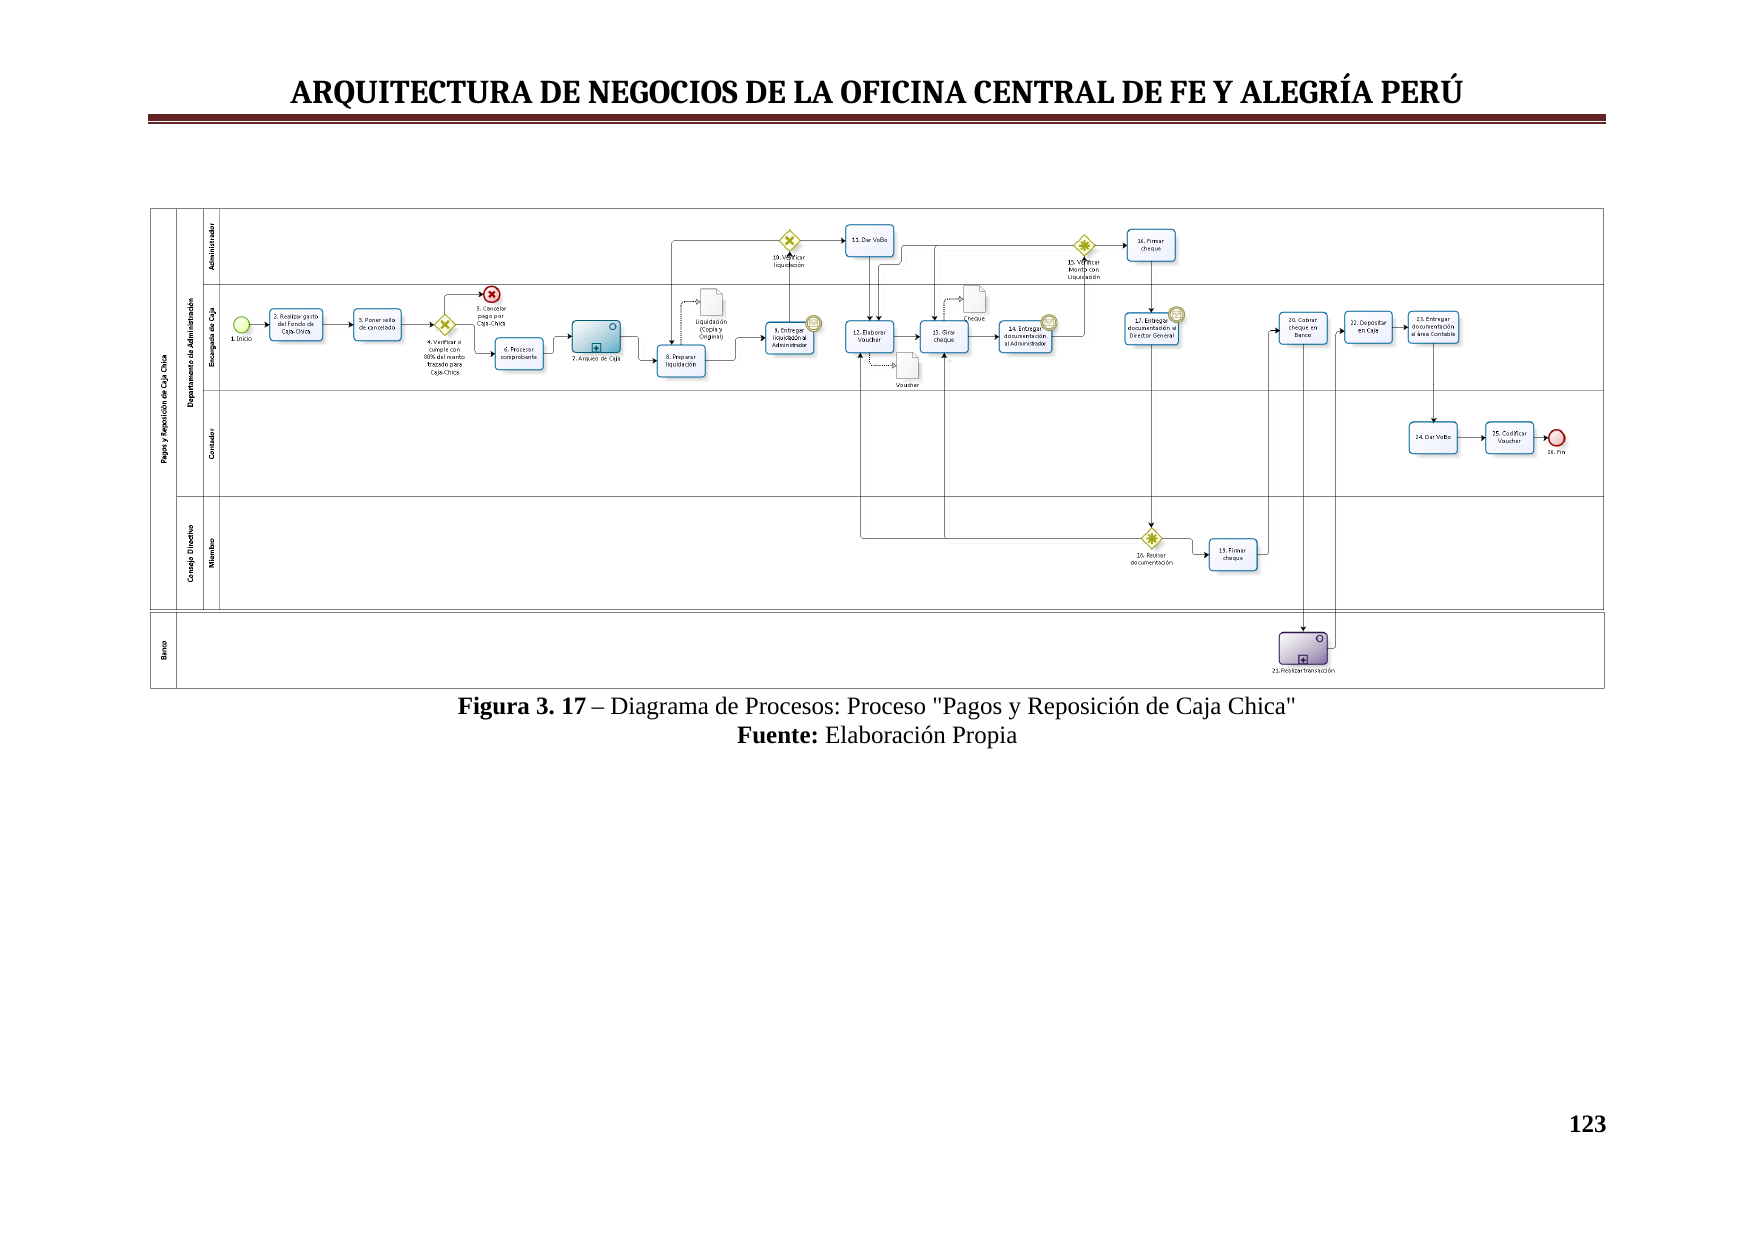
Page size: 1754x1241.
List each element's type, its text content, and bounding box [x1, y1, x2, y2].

picture [147, 206, 1607, 691]
text Figura 3. 17 – Diagrama de Procesos: Proceso "Pagos y Reposición de Caja Chica" [148, 691, 1606, 720]
text Fuente: Elaboración Propia [148, 720, 1606, 748]
